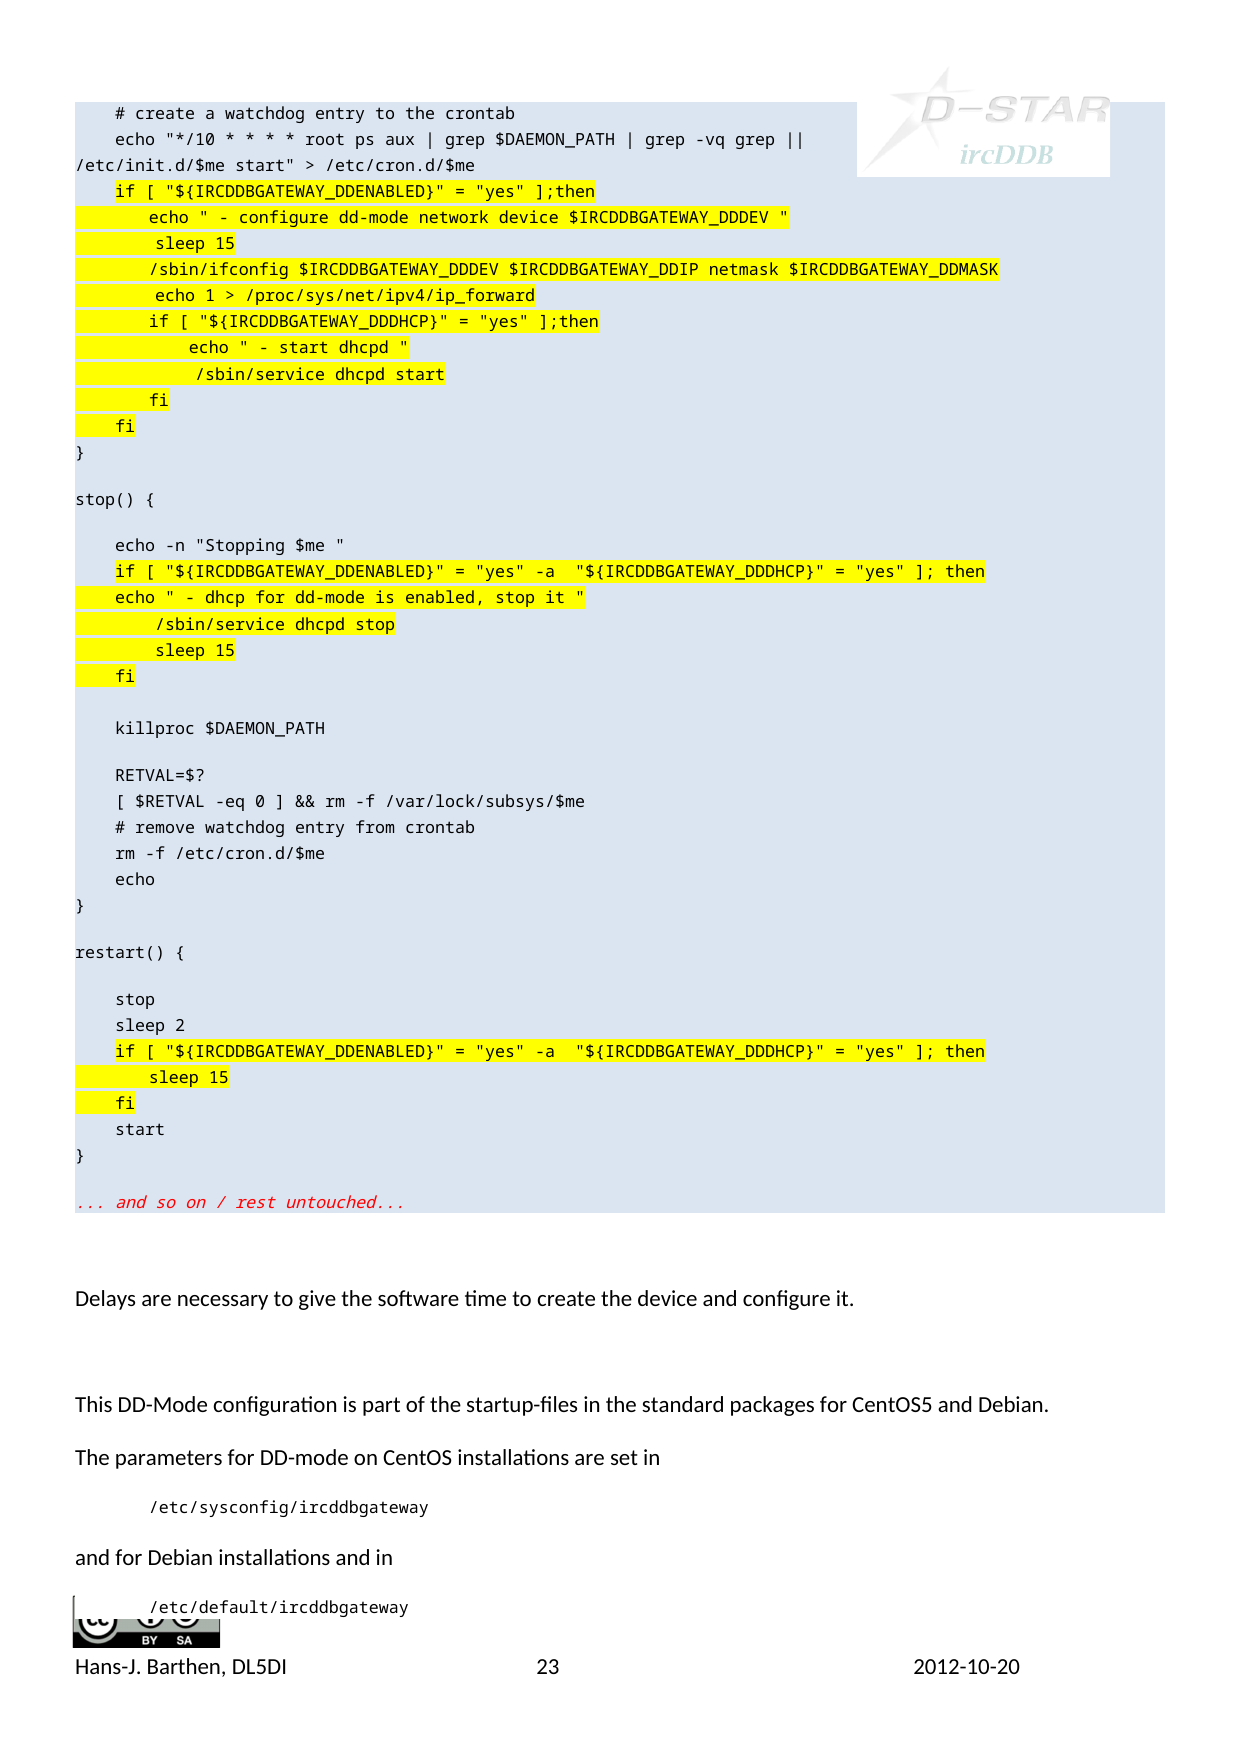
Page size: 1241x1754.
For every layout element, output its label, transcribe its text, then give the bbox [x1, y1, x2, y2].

text Delays are necessary to give the software time to create the device and configure it. [75, 1284, 1165, 1312]
text /etc/default/ircddbgateway [75, 1596, 1165, 1619]
text stop sleep 2 if [ "${IRCDDBGATEWAY_DDENABLED}" = "yes" -a "${IRCDDBGATEWAY_DDDHCP}" = "yes" ]; then sleep 15 fi start } [75, 987, 1165, 1166]
picture [857, 51, 1111, 177]
text /etc/sysconfig/ircddbgateway [75, 1496, 1165, 1519]
text echo -n "Stopping $me " if [ "${IRCDDBGATEWAY_DDENABLED}" = "yes" -a "${IRCDDBGATEWAY_DDDHCP}" = "yes" ]; then echo " - dhcp for dd-mode is enabled, stop it " /sbin/service dhcpd stop sleep 15 fi killproc $DAEMON_PATH [75, 534, 1165, 739]
text stop() { [75, 487, 1165, 510]
text ... and so on / rest untouched... [75, 1190, 1165, 1213]
text This DD-Mode configuration is part of the startup-files in the standard packages for CentOS5 and Debian. [75, 1390, 1165, 1418]
text and for Debian installations and in [75, 1543, 1165, 1571]
text RETVAL=$? [ $RETVAL -eq 0 ] && rm -f /var/lock/subsys/$me # remove watchdog entry from crontab rm -f /etc/cron.d/$me echo } [75, 763, 1165, 916]
text restart() { [75, 940, 1165, 963]
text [75, 102, 1165, 463]
text The parameters for DD-mode on CentOS installations are set in [75, 1443, 1165, 1471]
